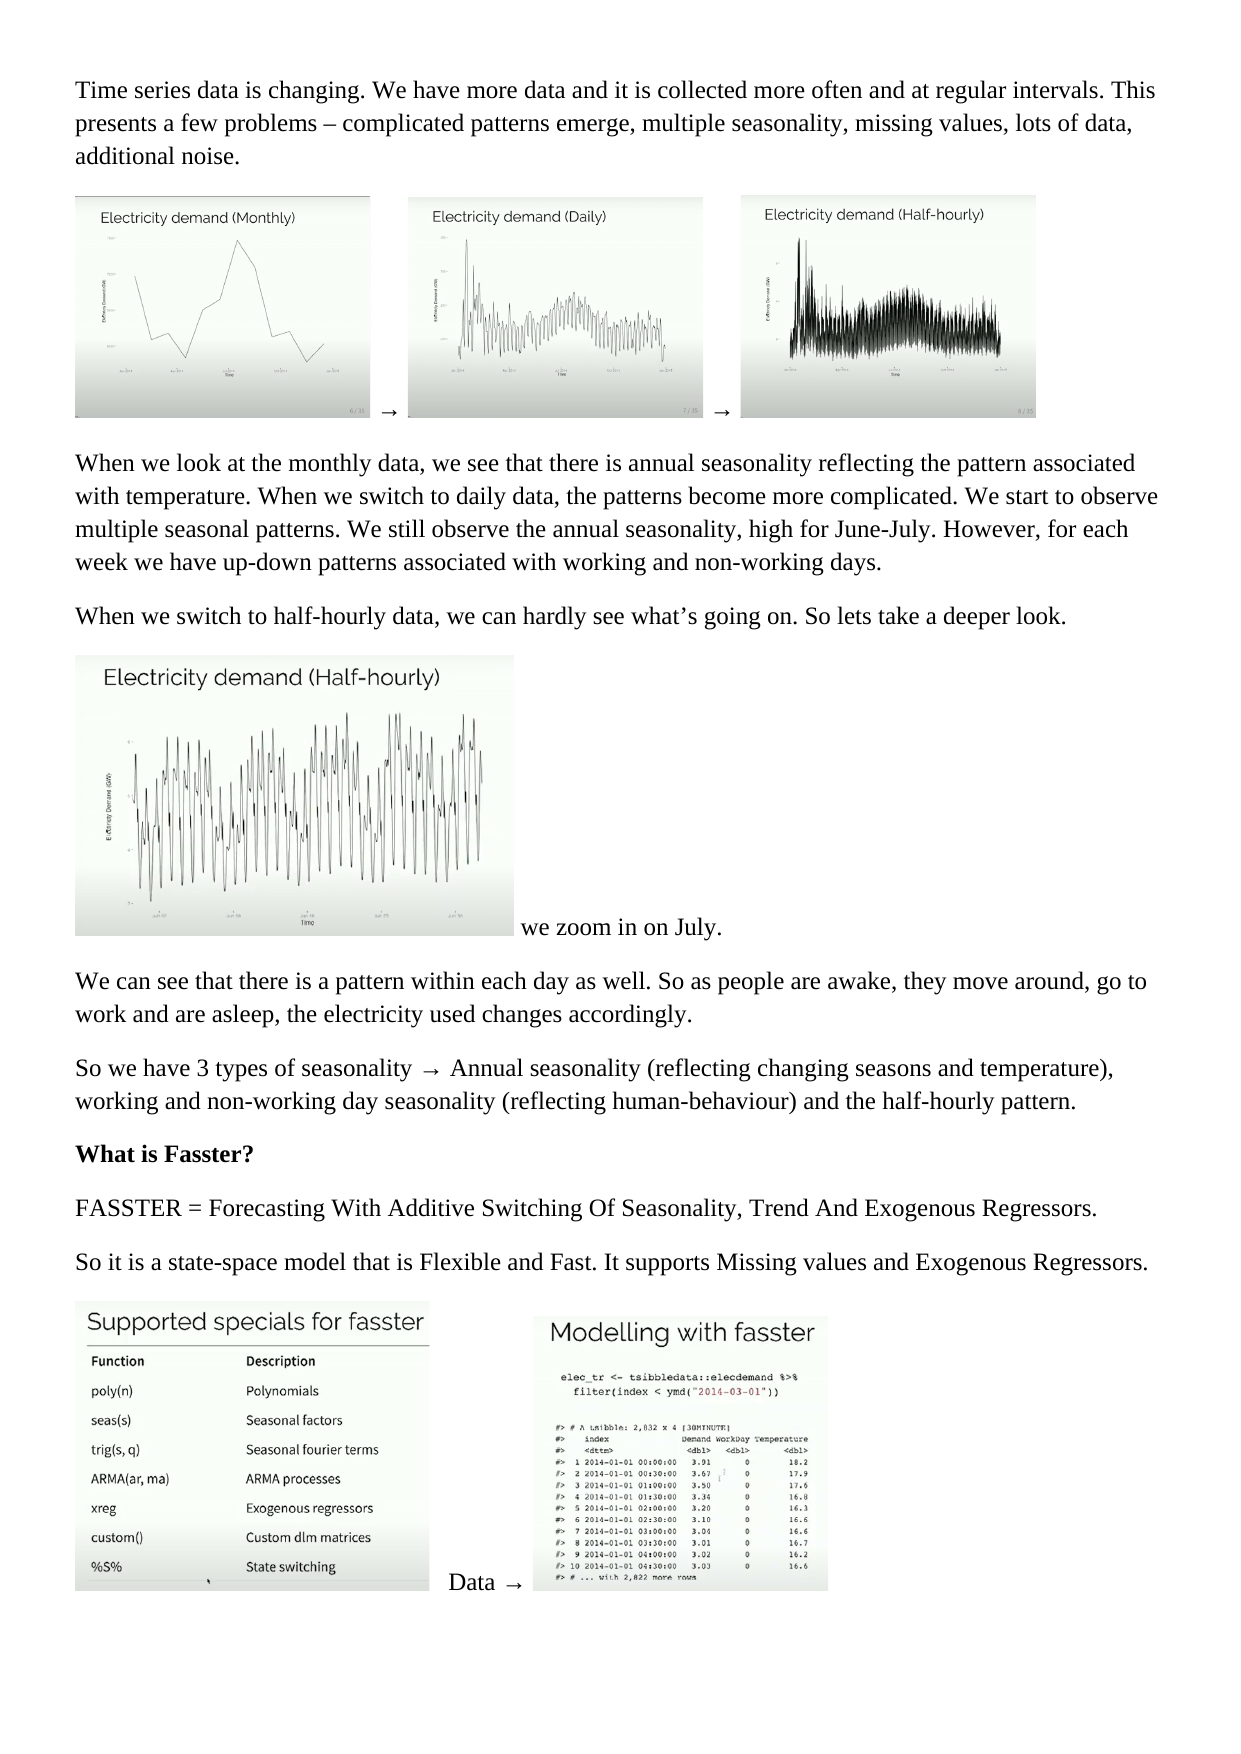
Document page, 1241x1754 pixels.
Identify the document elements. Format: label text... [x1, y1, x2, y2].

picture [75, 655, 514, 936]
text We can see that there is a pattern within each day as well. So as people are awake, they move around, go to work and are asleep, the electricity used changes accordingly. [75, 966, 1165, 1028]
text When we look at the monthly data, we see that there is annual seasonality reflecting the pattern associated with temperature. When we switch to daily data, the patterns become more complicated. We start to observe multiple seasonal patterns. We still observe the annual seasonality, high for June-July. However, for each week we have up-down patterns associated with working and non-working days. [75, 448, 1165, 576]
text FASSTER = Forecasting With Additive Switching Of Seasonality, Trend And Exogenous Regressors. [75, 1193, 1165, 1222]
text When we switch to half-hourly data, we can hardly see what’s going on. So lets take a deeper look. [75, 601, 1165, 630]
picture [407, 197, 704, 418]
picture [740, 195, 1036, 418]
text Time series data is changing. We have more data and it is collected more often and at regular intervals. This presents a few problems – complicated patterns emerge, multiple seasonality, missing values, lots of data, additional noise. [75, 75, 1165, 170]
text So we have 3 types of seasonality → Annual seasonality (reflecting changing seasons and temperature), working and non-working day seasonality (reflecting human-behaviour) and the half-hourly pattern. [75, 1053, 1165, 1114]
picture [75, 196, 371, 418]
text What is Fasster? [75, 1139, 1165, 1168]
picture [75, 1301, 430, 1591]
text So it is a state-space model that is Flexible and Fast. It supports Missing values and Exogenous Regressors. [75, 1247, 1165, 1276]
picture [532, 1316, 829, 1591]
